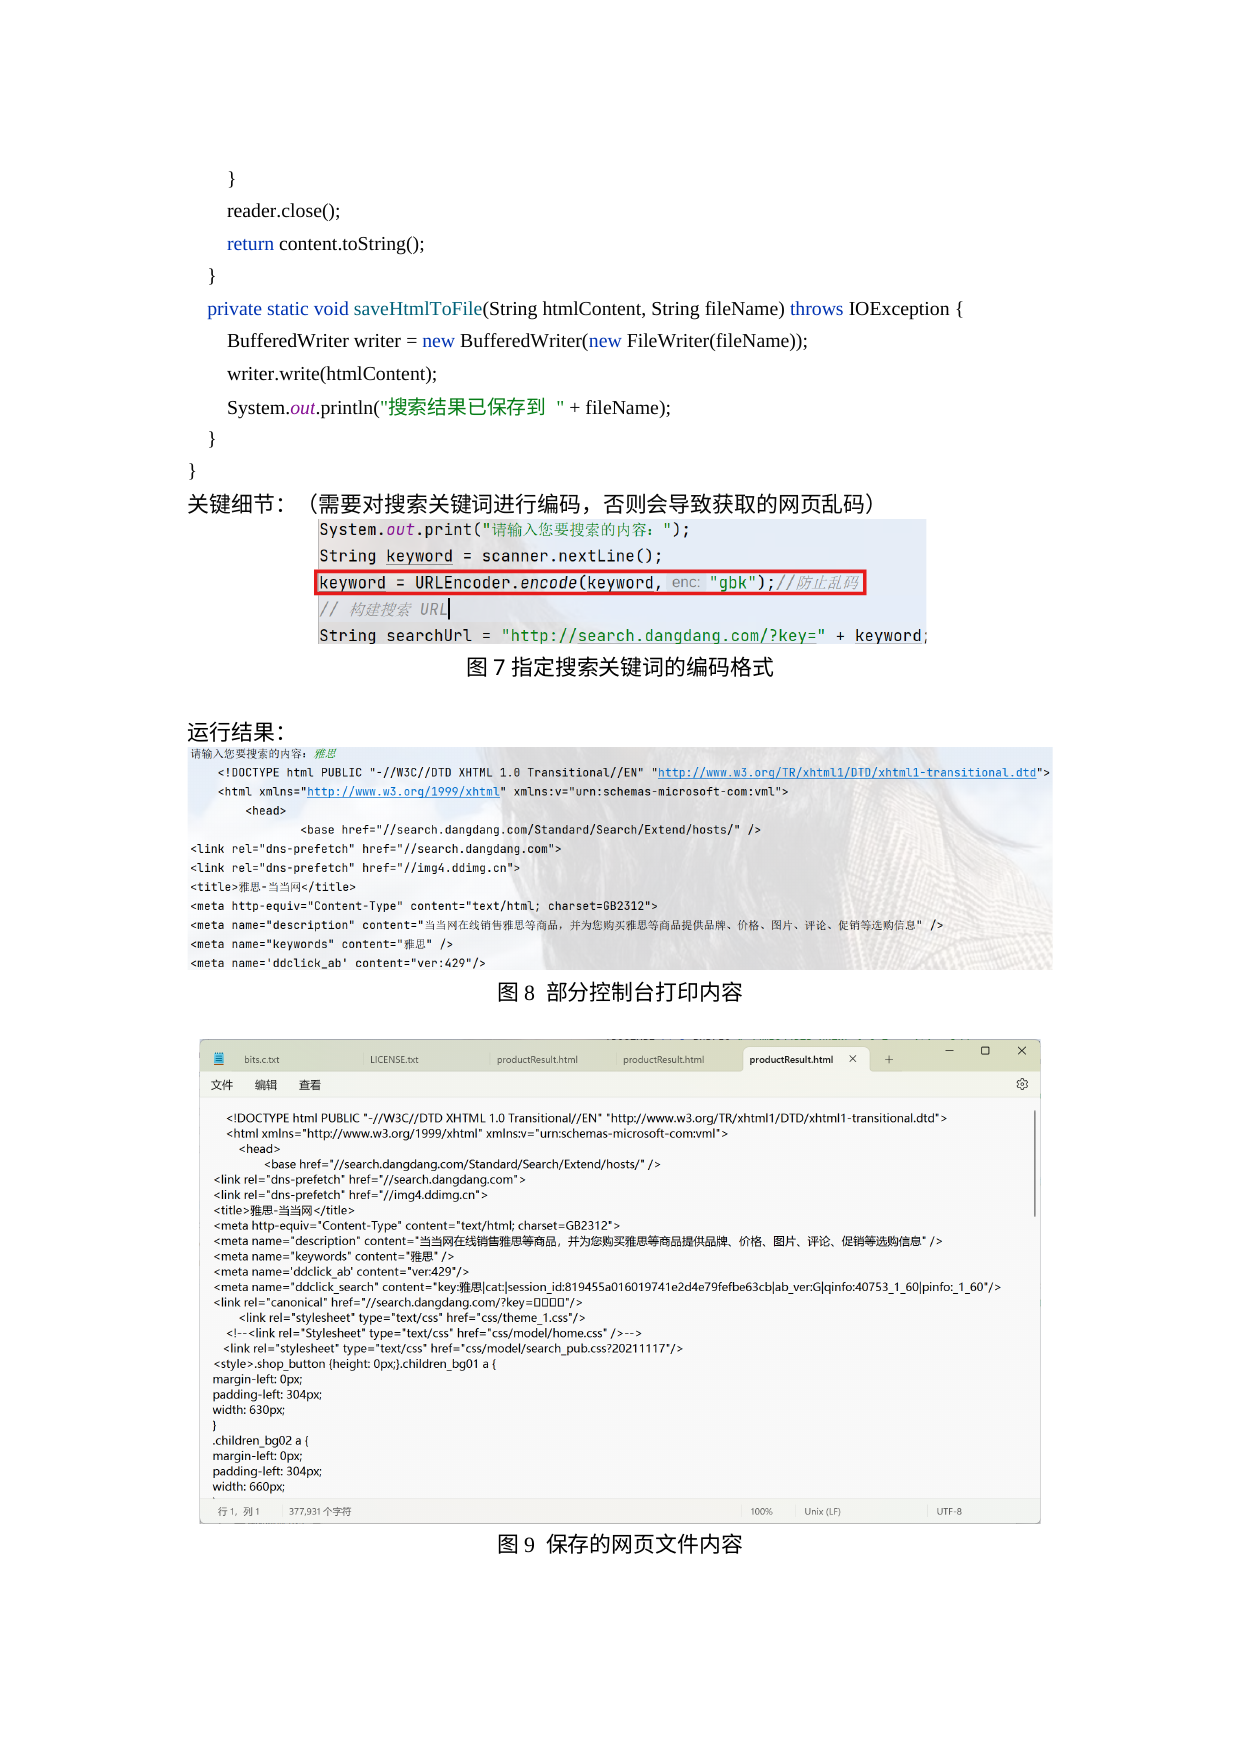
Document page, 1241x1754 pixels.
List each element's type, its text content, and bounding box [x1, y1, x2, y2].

text 图7 指定搜索关键词的编码格式 [187, 649, 1053, 682]
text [187, 162, 1053, 487]
picture [313, 519, 927, 644]
text 关键细节：（需要对搜索关键词进行编码，否则会导致获取的网页乱码） [187, 487, 1053, 519]
picture [424, 301, 429, 315]
list 运行结果： [187, 714, 1053, 747]
list 图8 部分控制台打印内容 [187, 974, 1053, 1007]
picture [199, 1039, 1041, 1524]
picture [187, 747, 1053, 970]
list 图9 保存的网页文件内容 [187, 1527, 1053, 1559]
picture [362, 306, 368, 313]
